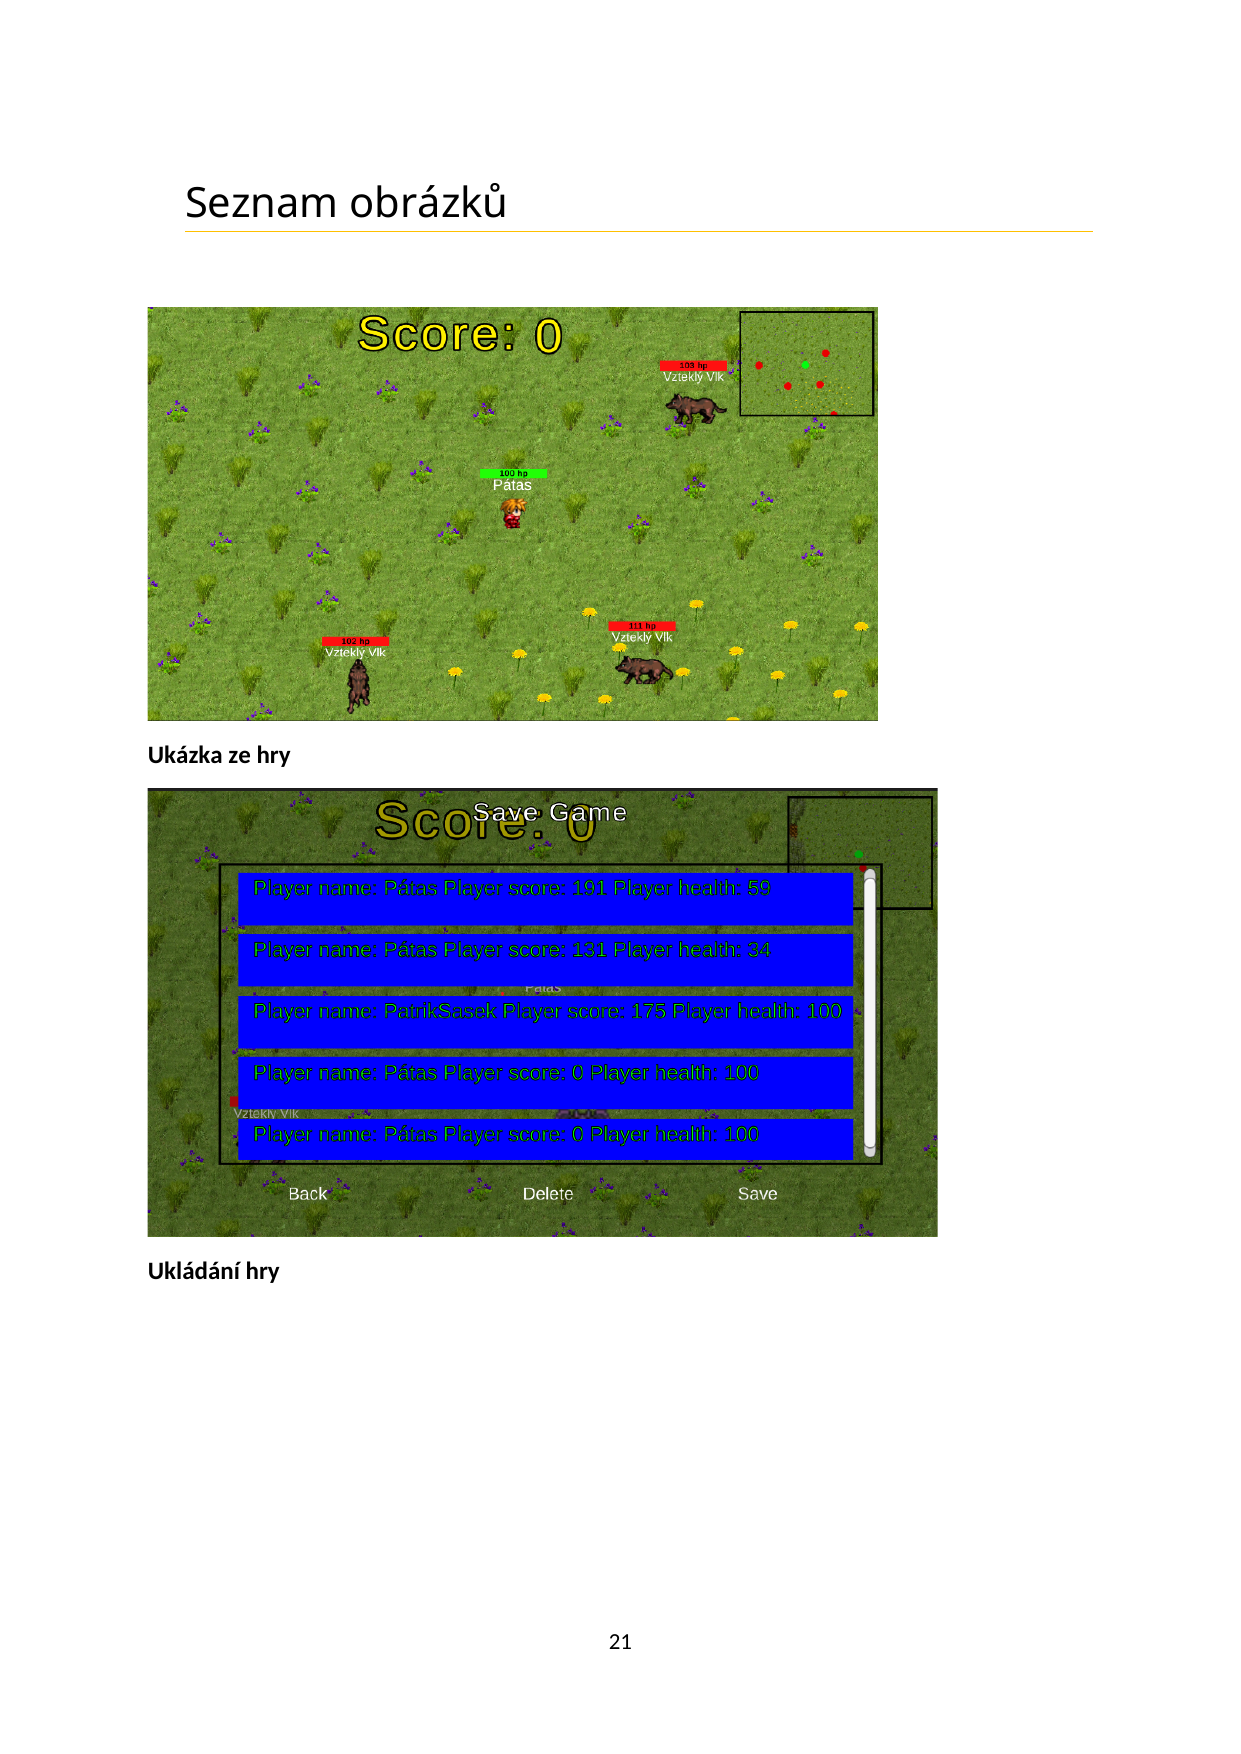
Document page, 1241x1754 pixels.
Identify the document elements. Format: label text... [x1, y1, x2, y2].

picture [147, 788, 938, 1237]
text Ukázka ze hry [148, 739, 1093, 769]
picture [147, 307, 878, 721]
text Ukládání hry [148, 1255, 1093, 1286]
text Seznam obrázků [185, 173, 1093, 231]
